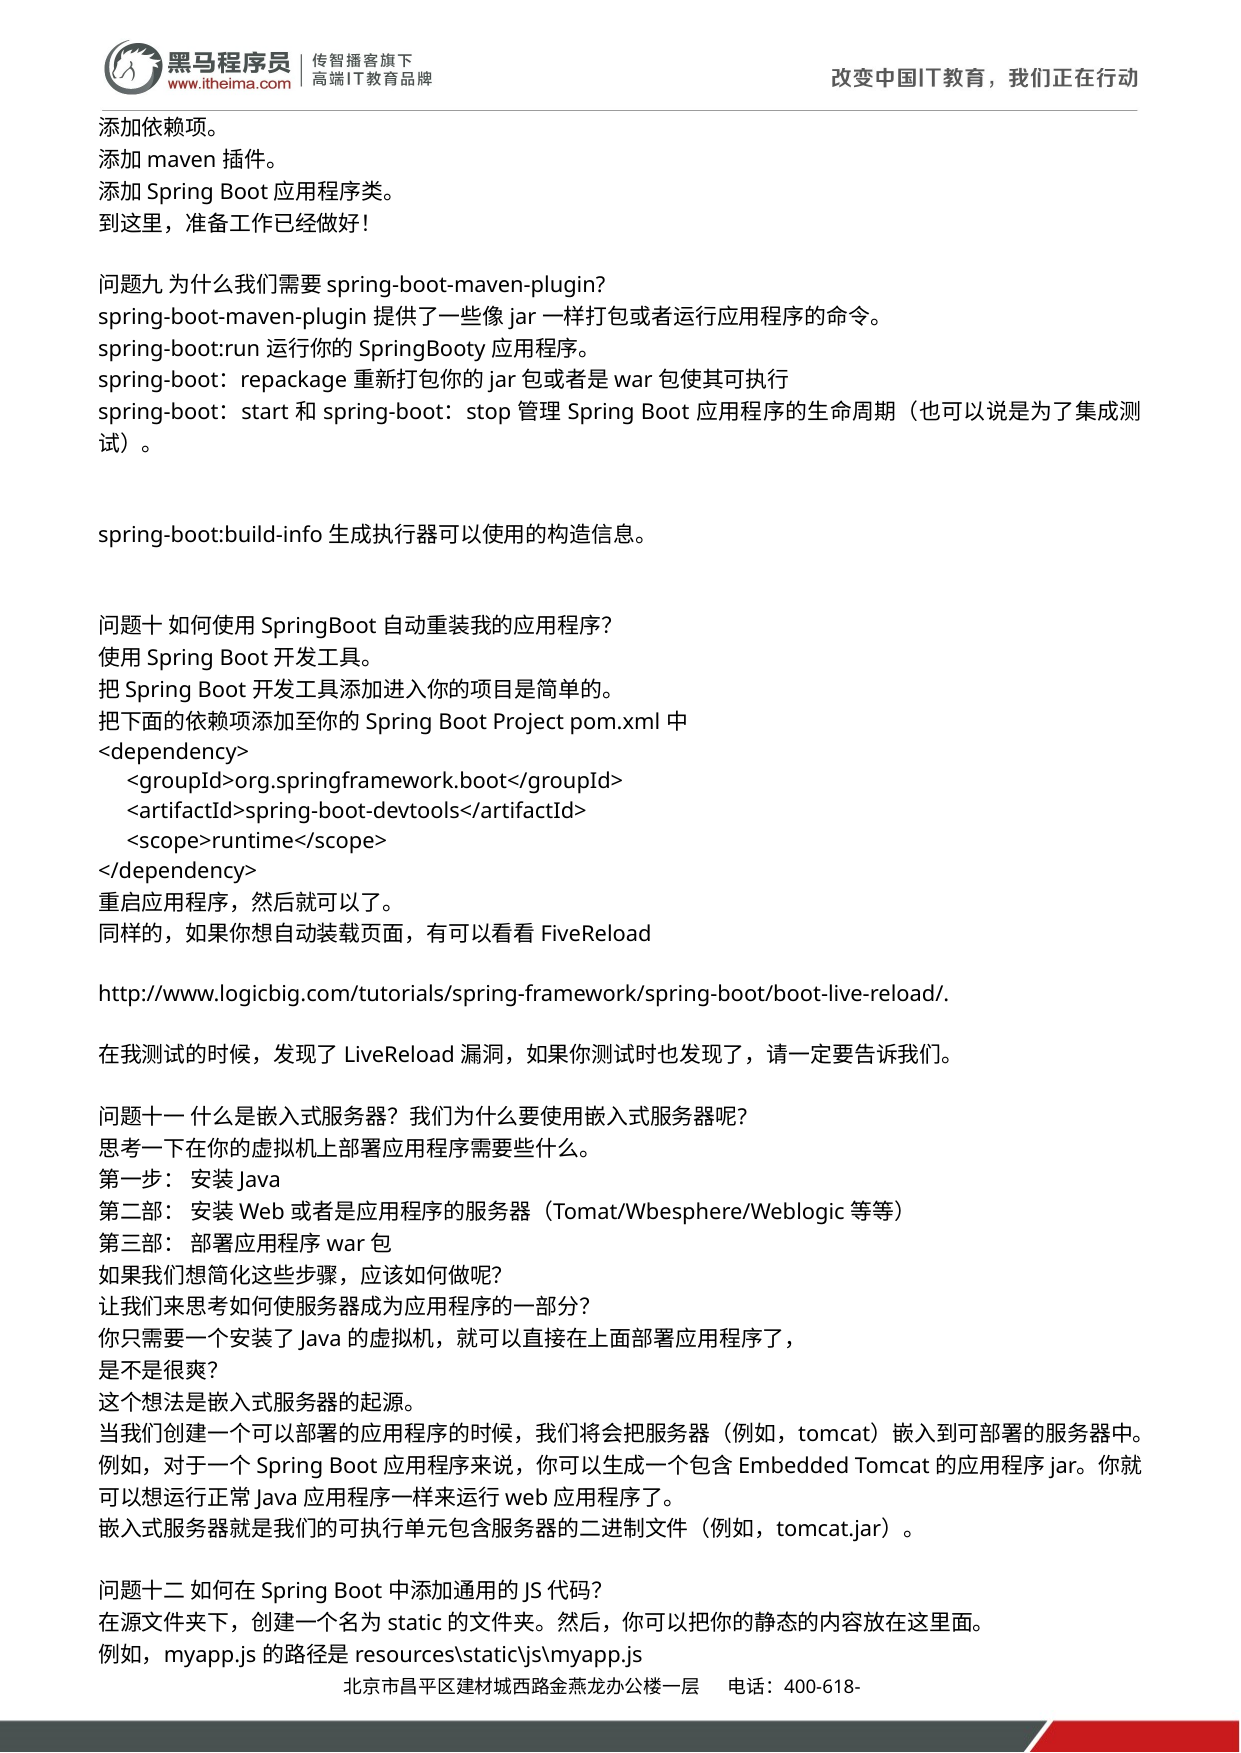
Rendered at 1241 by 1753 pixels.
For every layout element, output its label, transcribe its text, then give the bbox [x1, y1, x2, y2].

picture [0, 1710, 1240, 1752]
text 嵌入式服务器就是我们的可执行单元包含服务器的二进制文件（例如，tomcat.jar）。 [98, 1511, 1142, 1543]
text spring-boot-maven-plugin 提供了一些像 jar 一样打包或者运行应用程序的命令。 [98, 299, 1142, 331]
text spring-boot:build-info 生成执行器可以使用的构造信息。 [98, 517, 1142, 549]
text 把下面的依赖项添加至你的 Spring Boot Project pom.xml 中 [98, 704, 1142, 736]
text 当我们创建一个可以部署的应用程序的时候，我们将会把服务器（例如，tomcat）嵌入到可部署的服务器中。 [98, 1416, 1142, 1448]
text 让我们来思考如何使服务器成为应用程序的一部分？ [98, 1289, 1142, 1321]
text 思考一下在你的虚拟机上部署应用程序需要些什么。 [98, 1131, 1142, 1162]
text 问题九 为什么我们需要 spring-boot-maven-plugin? [98, 267, 1142, 299]
text <groupId>org.springframework.boot</groupId> [98, 765, 1142, 795]
text 第二部： 安装 Web 或者是应用程序的服务器（Tomat/Wbesphere/Weblogic 等等） [98, 1194, 1142, 1226]
text <scope>runtime</scope> [98, 825, 1142, 855]
text 例如，对于一个 Spring Boot 应用程序来说，你可以生成一个包含 Embedded Tomcat 的应用程序 jar。你就可以想运行正常 Java 应用程序一样来运行 web 应用程序了。 [98, 1448, 1142, 1511]
text 如果我们想简化这些步骤，应该如何做呢？ [98, 1258, 1142, 1289]
text 问题十一 什么是嵌入式服务器？我们为什么要使用嵌入式服务器呢? [98, 1099, 1142, 1131]
text 这个想法是嵌入式服务器的起源。 [98, 1384, 1142, 1416]
text 添加 Spring Boot 应用程序类。 [98, 174, 1142, 206]
text 把 Spring Boot 开发工具添加进入你的项目是简单的。 [98, 672, 1142, 704]
text 到这里，准备工作已经做好！ [98, 206, 1142, 237]
text </dependency> [98, 855, 1142, 884]
text spring-boot：start 和 spring-boot：stop 管理 Spring Boot 应用程序的生命周期（也可以说是为了集成测试）。 [98, 394, 1142, 458]
text 第一步： 安装 Java [98, 1162, 1142, 1194]
text 第三部： 部署应用程序 war 包 [98, 1226, 1142, 1258]
text 使用 Spring Boot 开发工具。 [98, 640, 1142, 672]
text 例如，myapp.js 的路径是 resources\static\js\myapp.js [98, 1637, 1142, 1668]
text spring-boot:run 运行你的 SpringBooty 应用程序。 [98, 331, 1142, 362]
text <dependency> [98, 736, 1142, 765]
text 在我测试的时候，发现了 LiveReload 漏洞，如果你测试时也发现了，请一定要告诉我们。 [98, 1037, 1142, 1069]
picture [100, 38, 1140, 110]
text 同样的，如果你想自动装载页面，有可以看看 FiveReload [98, 916, 1142, 948]
text spring-boot：repackage 重新打包你的 jar 包或者是 war 包使其可执行 [98, 362, 1142, 394]
text 添加 maven 插件。 [98, 142, 1142, 174]
text 你只需要一个安装了 Java 的虚拟机，就可以直接在上面部署应用程序了， 是不是很爽？ [98, 1321, 1142, 1384]
text http://www.logicbig.com/tutorials/spring-framework/spring-boot/boot-live-reload/. [98, 978, 1142, 1008]
text 在源文件夹下，创建一个名为 static 的文件夹。然后，你可以把你的静态的内容放在这里面。 [98, 1605, 1142, 1637]
text <artifactId>spring-boot-devtools</artifactId> [98, 795, 1142, 825]
text 问题十二 如何在 Spring Boot 中添加通用的 JS 代码？ [98, 1573, 1142, 1605]
text 问题十 如何使用 SpringBoot 自动重装我的应用程序？ [98, 608, 1142, 640]
text 添加依赖项。 [98, 110, 1142, 142]
text 重启应用程序，然后就可以了。 [98, 884, 1142, 916]
